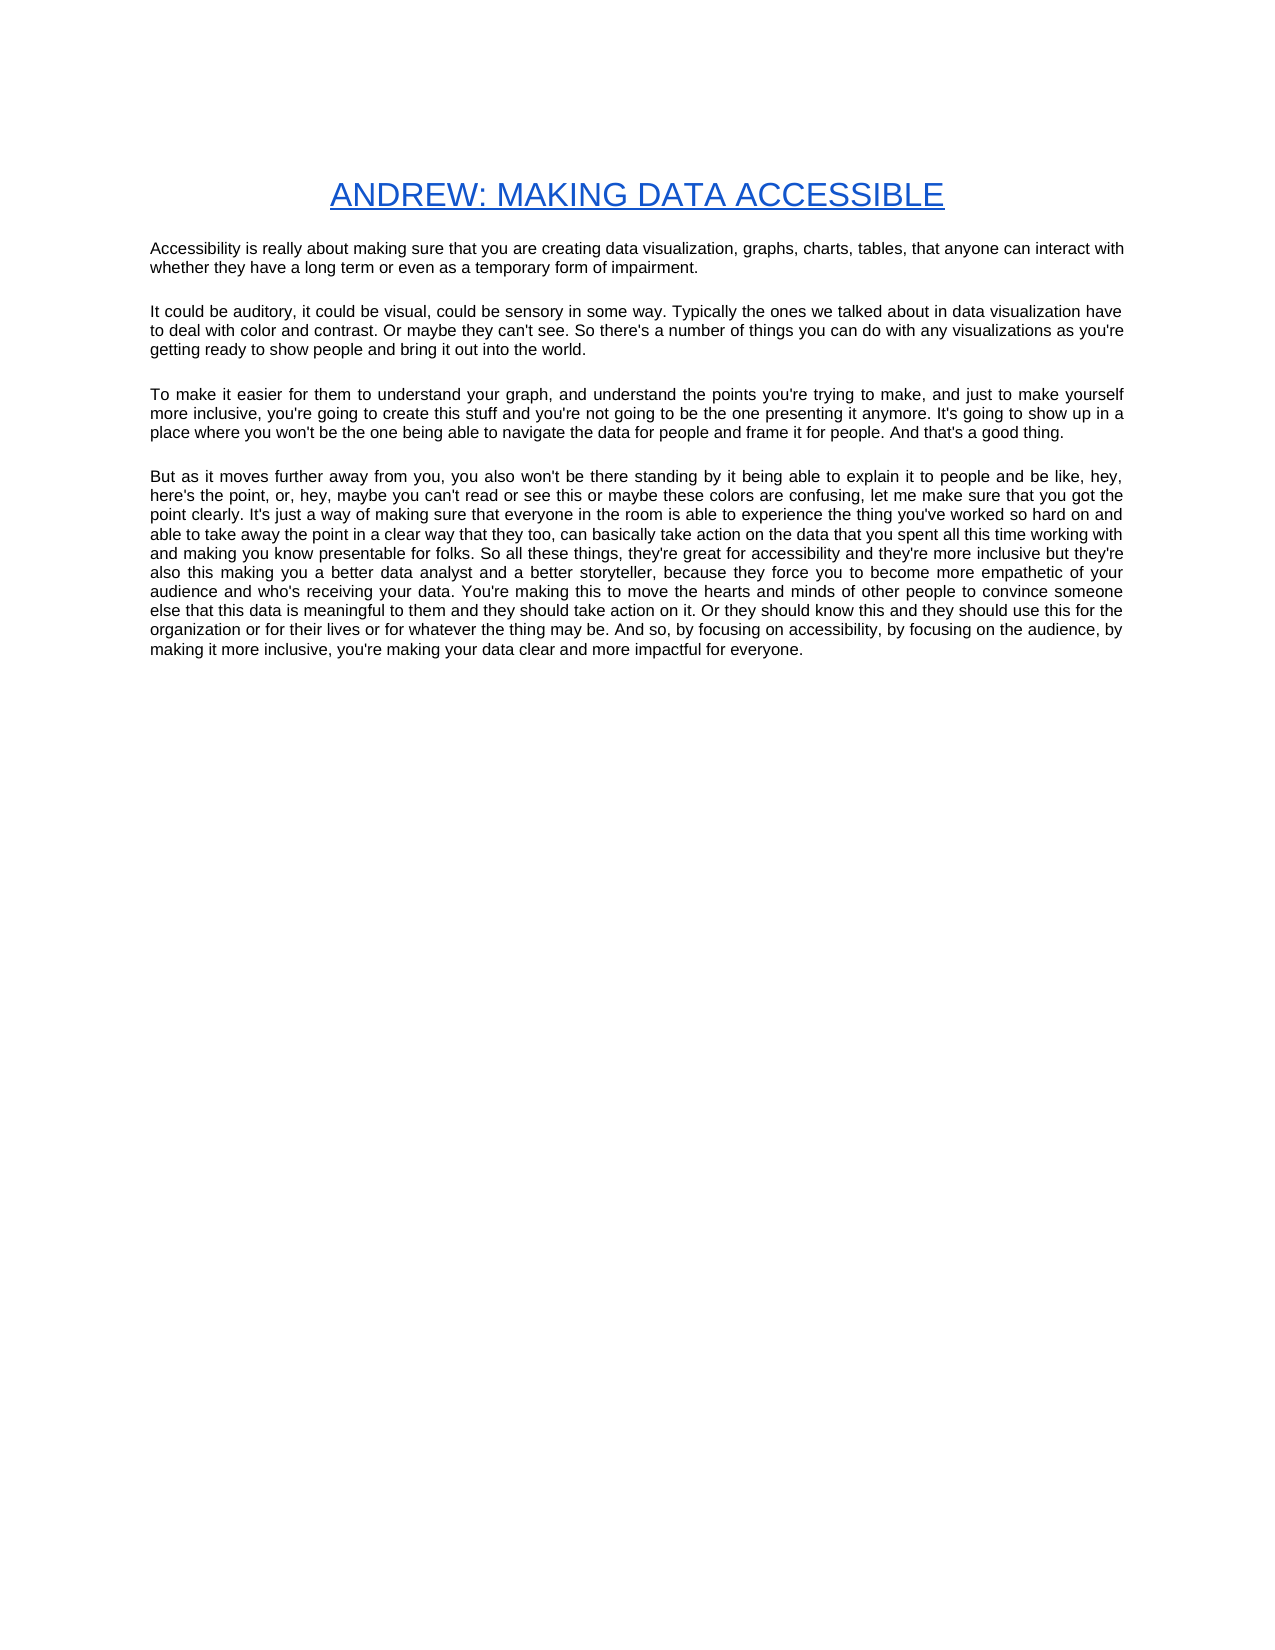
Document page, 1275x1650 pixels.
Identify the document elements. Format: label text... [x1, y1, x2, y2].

text ANDREW: MAKING DATA ACCESSIBLE [150, 175, 1125, 213]
text It could be auditory, it could be visual, could be sensory in some way. Typically the ones we talked about in data visualization have to deal with color and contrast. Or maybe they can't see. So there's a number of things you can do with any visualizations as you're getting ready to show people and bring it out into the world. [150, 302, 1125, 359]
text But as it moves further away from you, you also won't be there standing by it being able to explain it to people and be like, hey, here's the point, or, hey, maybe you can't read or see this or maybe these colors are confusing, let me make sure that you got the point clearly. It's just a way of making sure that everyone in the room is able to experience the thing you've worked so hard on and able to take away the point in a clear way that they too, can basically take action on the data that you spent all this time working with and making you know presentable for folks. So all these things, they're great for accessibility and they're more inclusive but they're also this making you a better data analyst and a better storyteller, because they force you to become more empathetic of your audience and who's receiving your data. You're making this to move the hearts and minds of other people to convince someone else that this data is meaningful to them and they should take action on it. Or they should know this and they should use this for the organization or for their lives or for whatever the thing may be. And so, by focusing on accessibility, by focusing on the audience, by making it more inclusive, you're making your data clear and more impactful for everyone. [150, 467, 1125, 658]
text To make it easier for them to understand your graph, and understand the points you're trying to make, and just to make yourself more inclusive, you're going to create this stuff and you're not going to be the one presenting it anymore. It's going to show up in a place where you won't be the one being able to navigate the data for people and frame it for people. And that's a good thing. [150, 384, 1125, 442]
text Accessibility is really about making sure that you are creating data visualization, graphs, charts, tables, that anyone can interact with whether they have a long term or even as a temporary form of impairment. [150, 238, 1125, 277]
